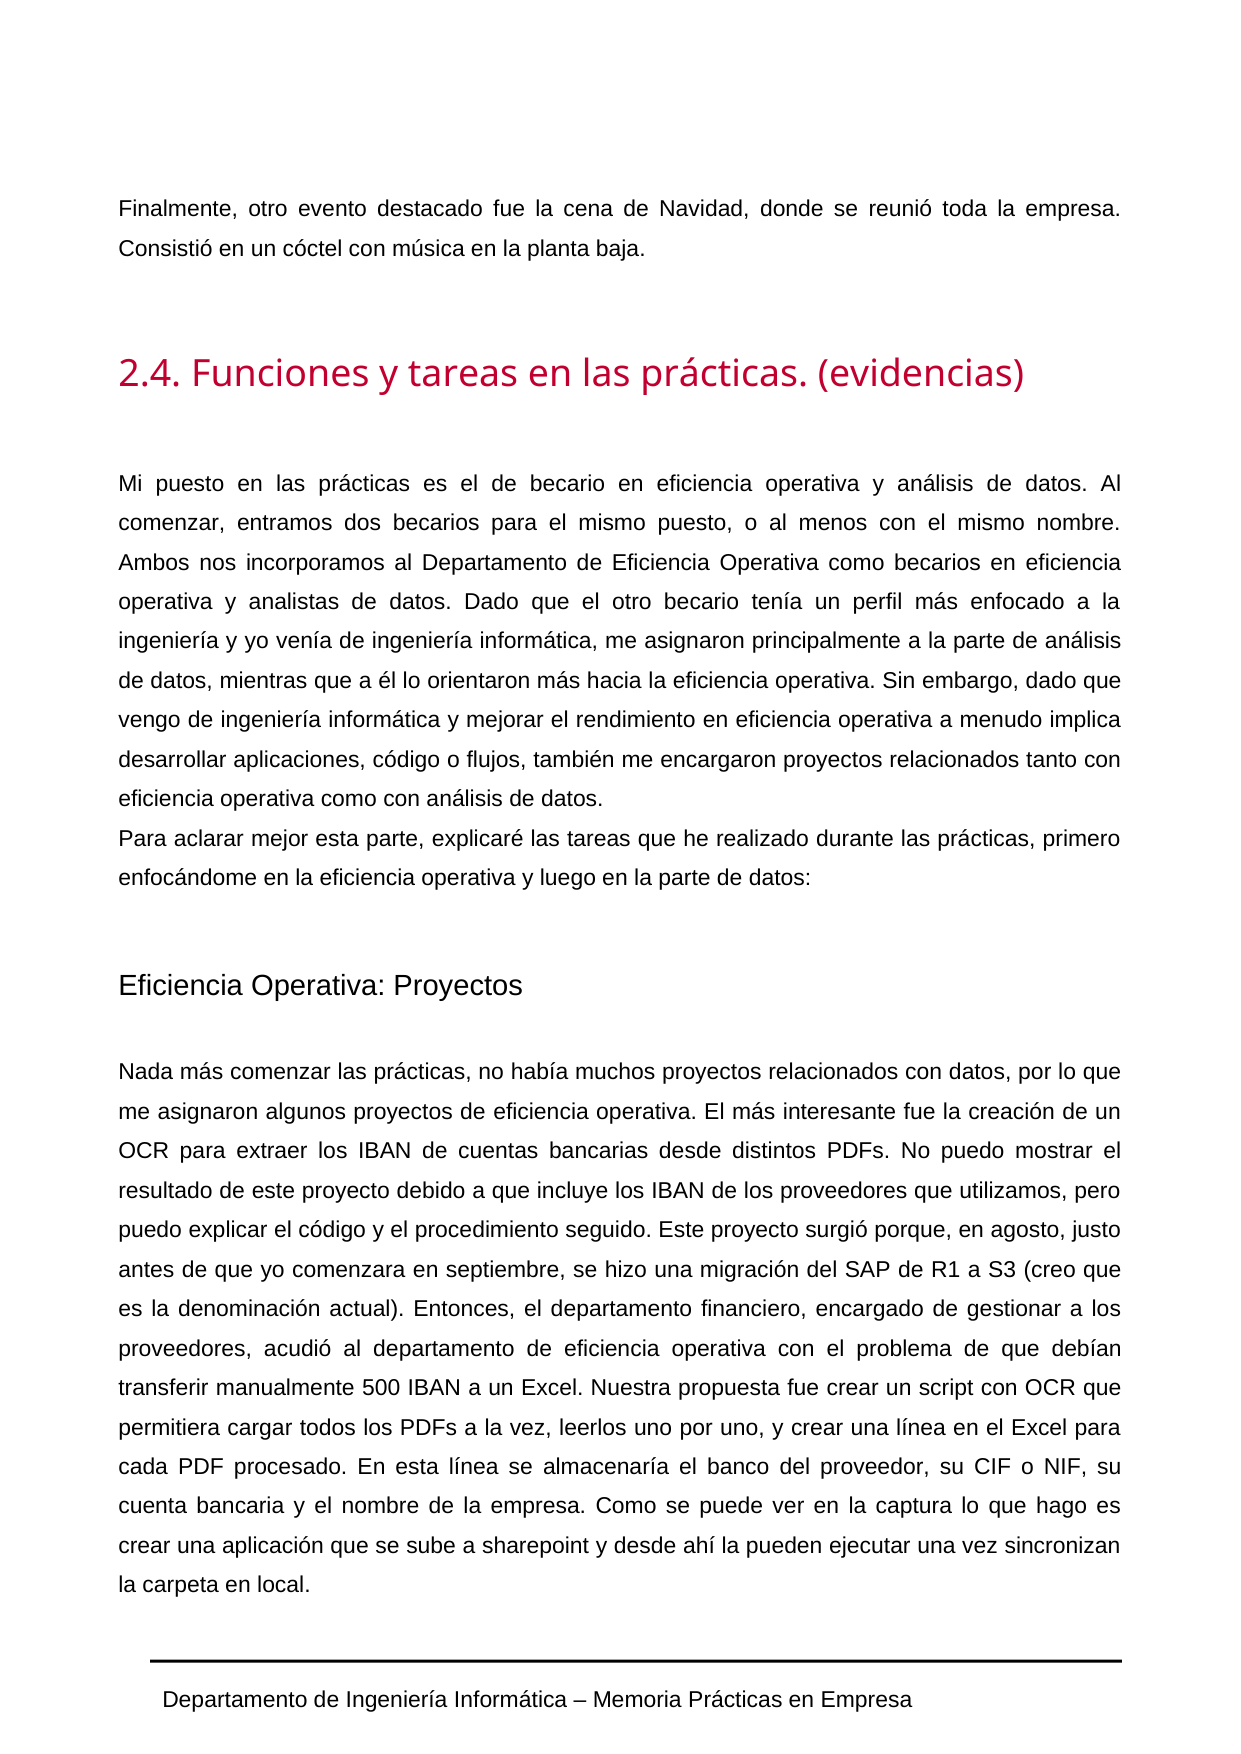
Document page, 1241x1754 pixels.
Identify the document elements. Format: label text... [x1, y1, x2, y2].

text Finalmente, otro evento destacado fue la cena de Navidad, donde se reunió toda la empresa. Consistió en un cóctel con música en la planta baja. [118, 195, 1122, 261]
text Mi puesto en las prácticas es el de becario en eficiencia operativa y análisis de datos. Al comenzar, entramos dos becarios para el mismo puesto, o al menos con el mismo nombre. Ambos nos incorporamos al Departamento de Eficiencia Operativa como becarios en eficiencia operativa y analistas de datos. Dado que el otro becario tenía un perfil más enfocado a la ingeniería y yo venía de ingeniería informática, me asignaron principalmente a la parte de análisis de datos, mientras que a él lo orientaron más hacia la eficiencia operativa. Sin embargo, dado que vengo de ingeniería informática y mejorar el rendimiento en eficiencia operativa a menudo implica desarrollar aplicaciones, código o flujos, también me encargaron proyectos relacionados tanto con eficiencia operativa como con análisis de datos. [118, 469, 1122, 812]
text Nada más comenzar las prácticas, no había muchos proyectos relacionados con datos, por lo que me asignaron algunos proyectos de eficiencia operativa. El más interesante fue la creación de un OCR para extraer los IBAN de cuentas bancarias desde distintos PDFs. No puedo mostrar el resultado de este proyecto debido a que incluye los IBAN de los proveedores que utilizamos, pero puedo explicar el código y el procedimiento seguido. Este proyecto surgió porque, en agosto, justo antes de que yo comenzara en septiembre, se hizo una migración del SAP de R1 a S3 (creo que es la denominación actual). Entonces, el departamento financiero, encargado de gestionar a los proveedores, acudió al departamento de eficiencia operativa con el problema de que debían transferir manualmente 500 IBAN a un Excel. Nuestra propuesta fue crear un script con OCR que permitiera cargar todos los PDFs a la vez, leerlos uno por uno, y crear una línea en el Excel para cada PDF procesado. En esta línea se almacenaría el banco del proveedor, su CIF o NIF, su cuenta bancaria y el nombre de la empresa. Como se puede ver en la captura lo que hago es crear una aplicación que se sube a sharepoint y desde ahí la pueden ejecutar una vez sincronizan la carpeta en local. [118, 1058, 1122, 1598]
text Eficiencia Operativa: Proyectos [118, 968, 1122, 1002]
text Para aclarar mejor esta parte, explicaré las tareas que he realizado durante las prácticas, primero enfocándome en la eficiencia operativa y luego en la parte de datos: [118, 825, 1122, 891]
text 2.4. Funciones y tareas en las prácticas. (evidencias) [118, 346, 1122, 397]
